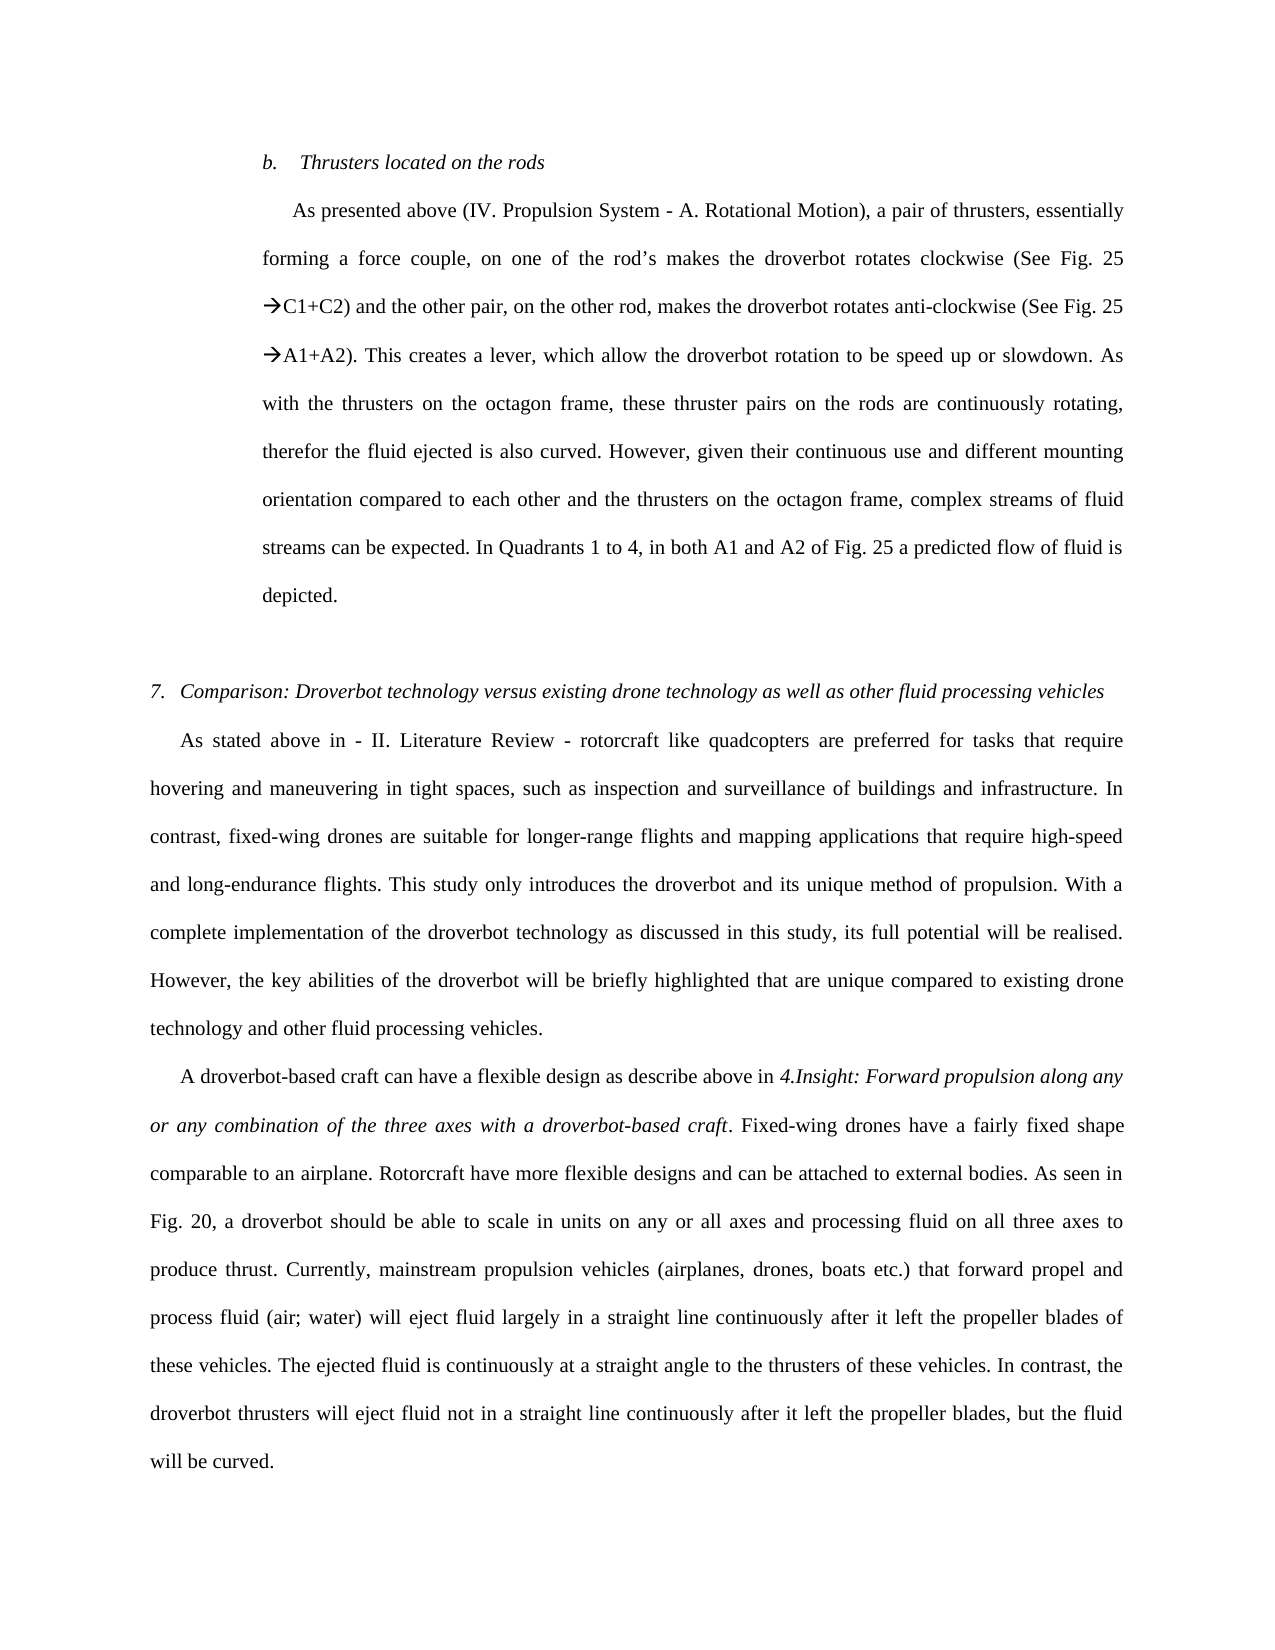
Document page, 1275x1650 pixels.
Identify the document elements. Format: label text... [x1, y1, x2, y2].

text A droverbot-based craft can have a flexible design as describe above in 4.Insight: Forward propulsion along any or any combination of the three axes with a droverbot-based craft. Fixed-wing drones have a fairly fixed shape comparable to an airplane. Rotorcraft have more flexible designs and can be attached to external bodies. As seen in Fig. 20, a droverbot should be able to scale in units on any or all axes and processing fluid on all three axes to produce thrust. Currently, mainstream propulsion vehicles (airplanes, drones, boats etc.) that forward propel and process fluid (air; water) will eject fluid largely in a straight line continuously after it left the propeller blades of these vehicles. The ejected fluid is continuously at a straight angle to the thrusters of these vehicles. In contrast, the droverbot thrusters will eject fluid not in a straight line continuously after it left the propeller blades, but the fluid will be curved. [150, 1064, 1125, 1473]
text As stated above in - II. Literature Review - rotorcraft like quadcopters are preferred for tasks that require hovering and maneuvering in tight spaces, such as inspection and surveillance of buildings and infrastructure. In contrast, fixed-wing drones are suitable for longer-range flights and mapping applications that require high-speed and long-endurance flights. This study only introduces the droverbot and its unique method of propulsion. With a complete implementation of the droverbot technology as discussed in this study, its full potential will be realised. However, the key abilities of the droverbot will be briefly highlighted that are unique compared to existing drone technology and other fluid processing vehicles. [150, 727, 1125, 1040]
subtitle Comparison: Droverbot technology versus existing drone technology as well as other fluid processing vehicles [150, 679, 1125, 703]
subtitle Thrusters located on the rods [262, 150, 1125, 174]
text As presented above (IV. Propulsion System - A. Rotational Motion), a pair of thrusters, essentially forming a force couple, on one of the rod’s makes the droverbot rotates clockwise (See Fig. 25 C1+C2) and the other pair, on the other rod, makes the droverbot rotates anti-clockwise (See Fig. 25 A1+A2). This creates a lever, which allow the droverbot rotation to be speed up or slowdown. As with the thrusters on the octagon frame, these thruster pairs on the rods are continuously rotating, therefor the fluid ejected is also curved. However, given their continuous use and different mounting orientation compared to each other and the thrusters on the octagon frame, complex streams of fluid streams can be expected. In Quadrants 1 to 4, in both A1 and A2 of Fig. 25 a predicted flow of fluid is depicted. [262, 198, 1125, 607]
